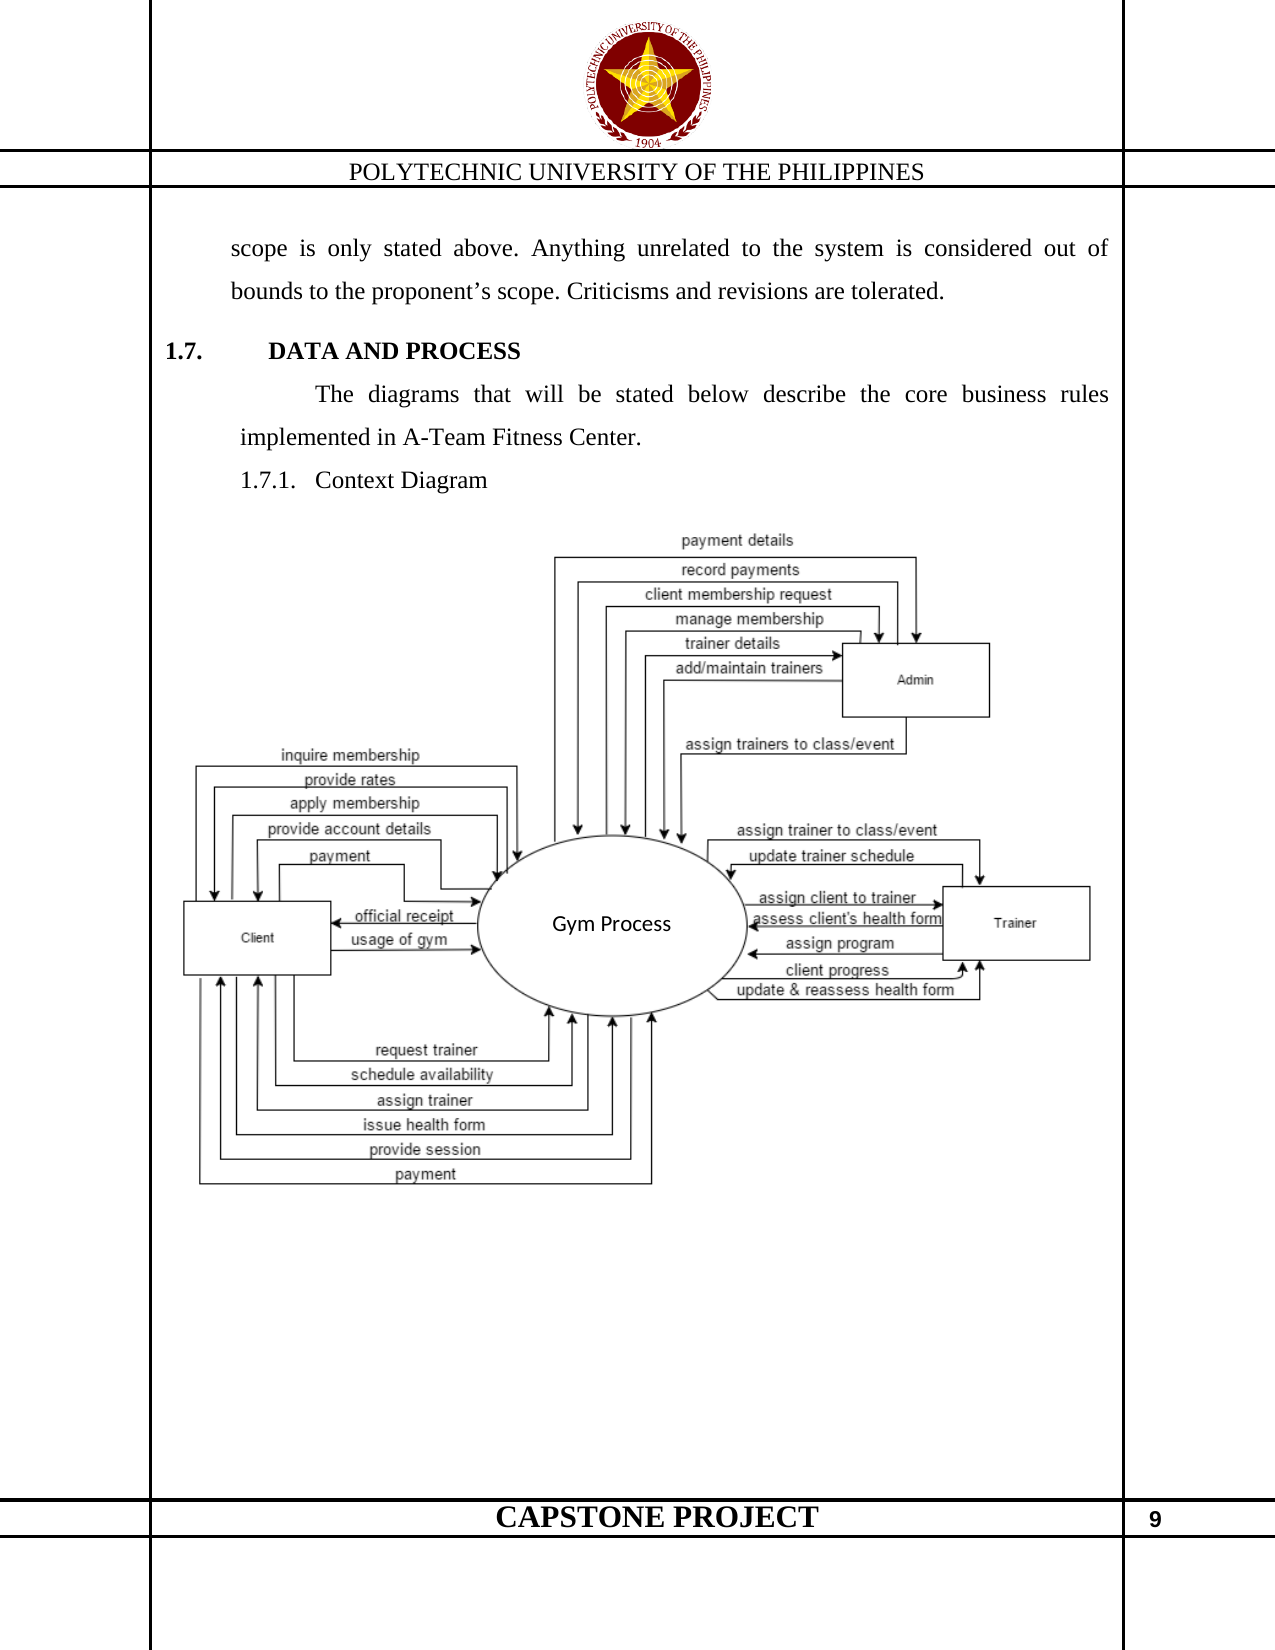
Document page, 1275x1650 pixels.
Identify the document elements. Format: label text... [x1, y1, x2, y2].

list The diagrams that will be stated below describe the core business rules implemented in A-Team Fitness Center. [240, 379, 1110, 451]
picture [583, 20, 712, 149]
text 1.7. DATA AND PROCESS [165, 336, 1110, 365]
picture [165, 510, 1106, 1209]
list Context Diagram [240, 465, 1110, 494]
